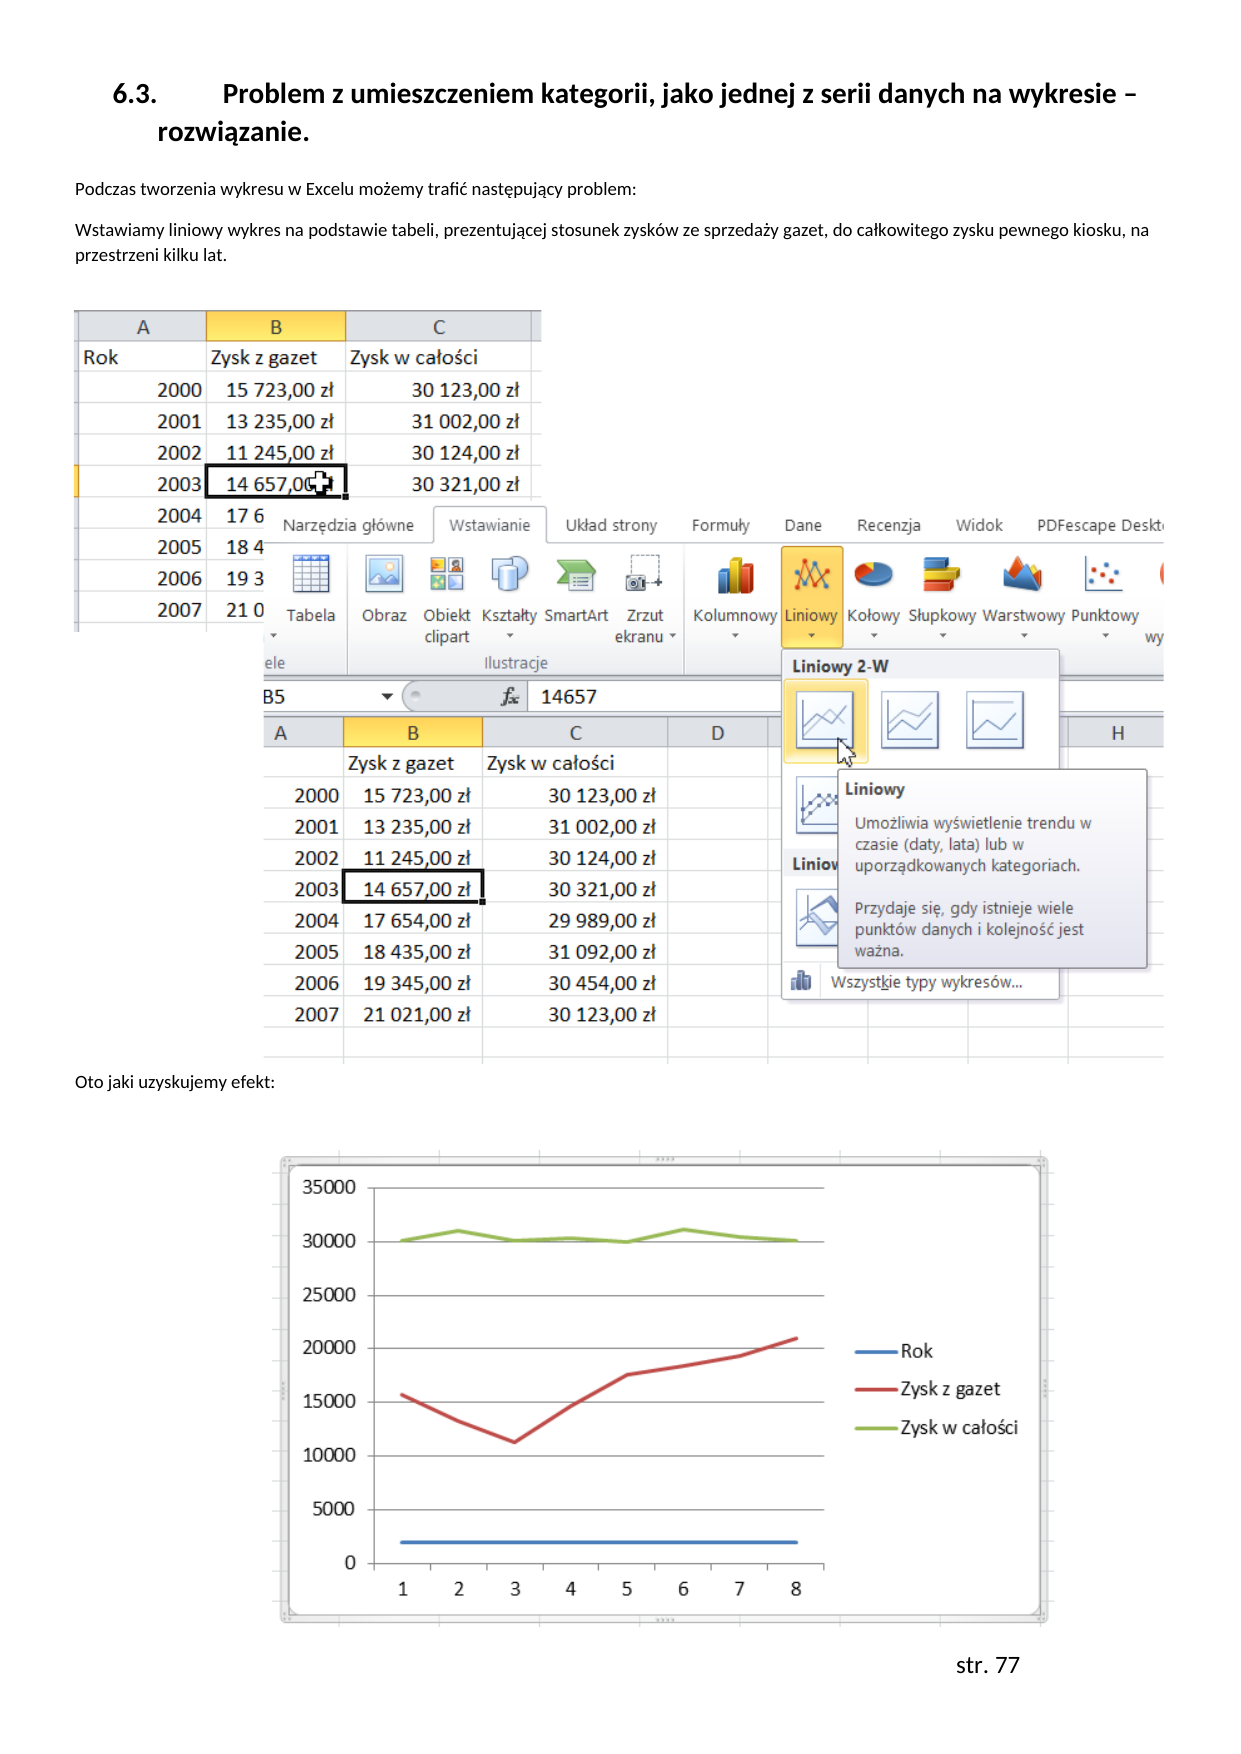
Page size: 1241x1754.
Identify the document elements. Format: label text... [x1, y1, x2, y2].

text Podczas tworzenia wykresu w Excelu możemy trafić następujący problem: [75, 177, 1165, 200]
picture [271, 1150, 1055, 1627]
picture [73, 310, 1164, 1064]
text Wstawiamy liniowy wykres na podstawie tabeli, prezentującej stosunek zysków ze sprzedaży gazet, do całkowitego zysku pewnego kiosku, na przestrzeni kilku lat. [75, 218, 1165, 266]
text Oto jaki uzyskujemy efekt: [75, 1070, 1165, 1093]
subtitle Problem z umieszczeniem kategorii, jako jednej z serii danych na wykresie – rozwiązanie. [112, 75, 1165, 149]
